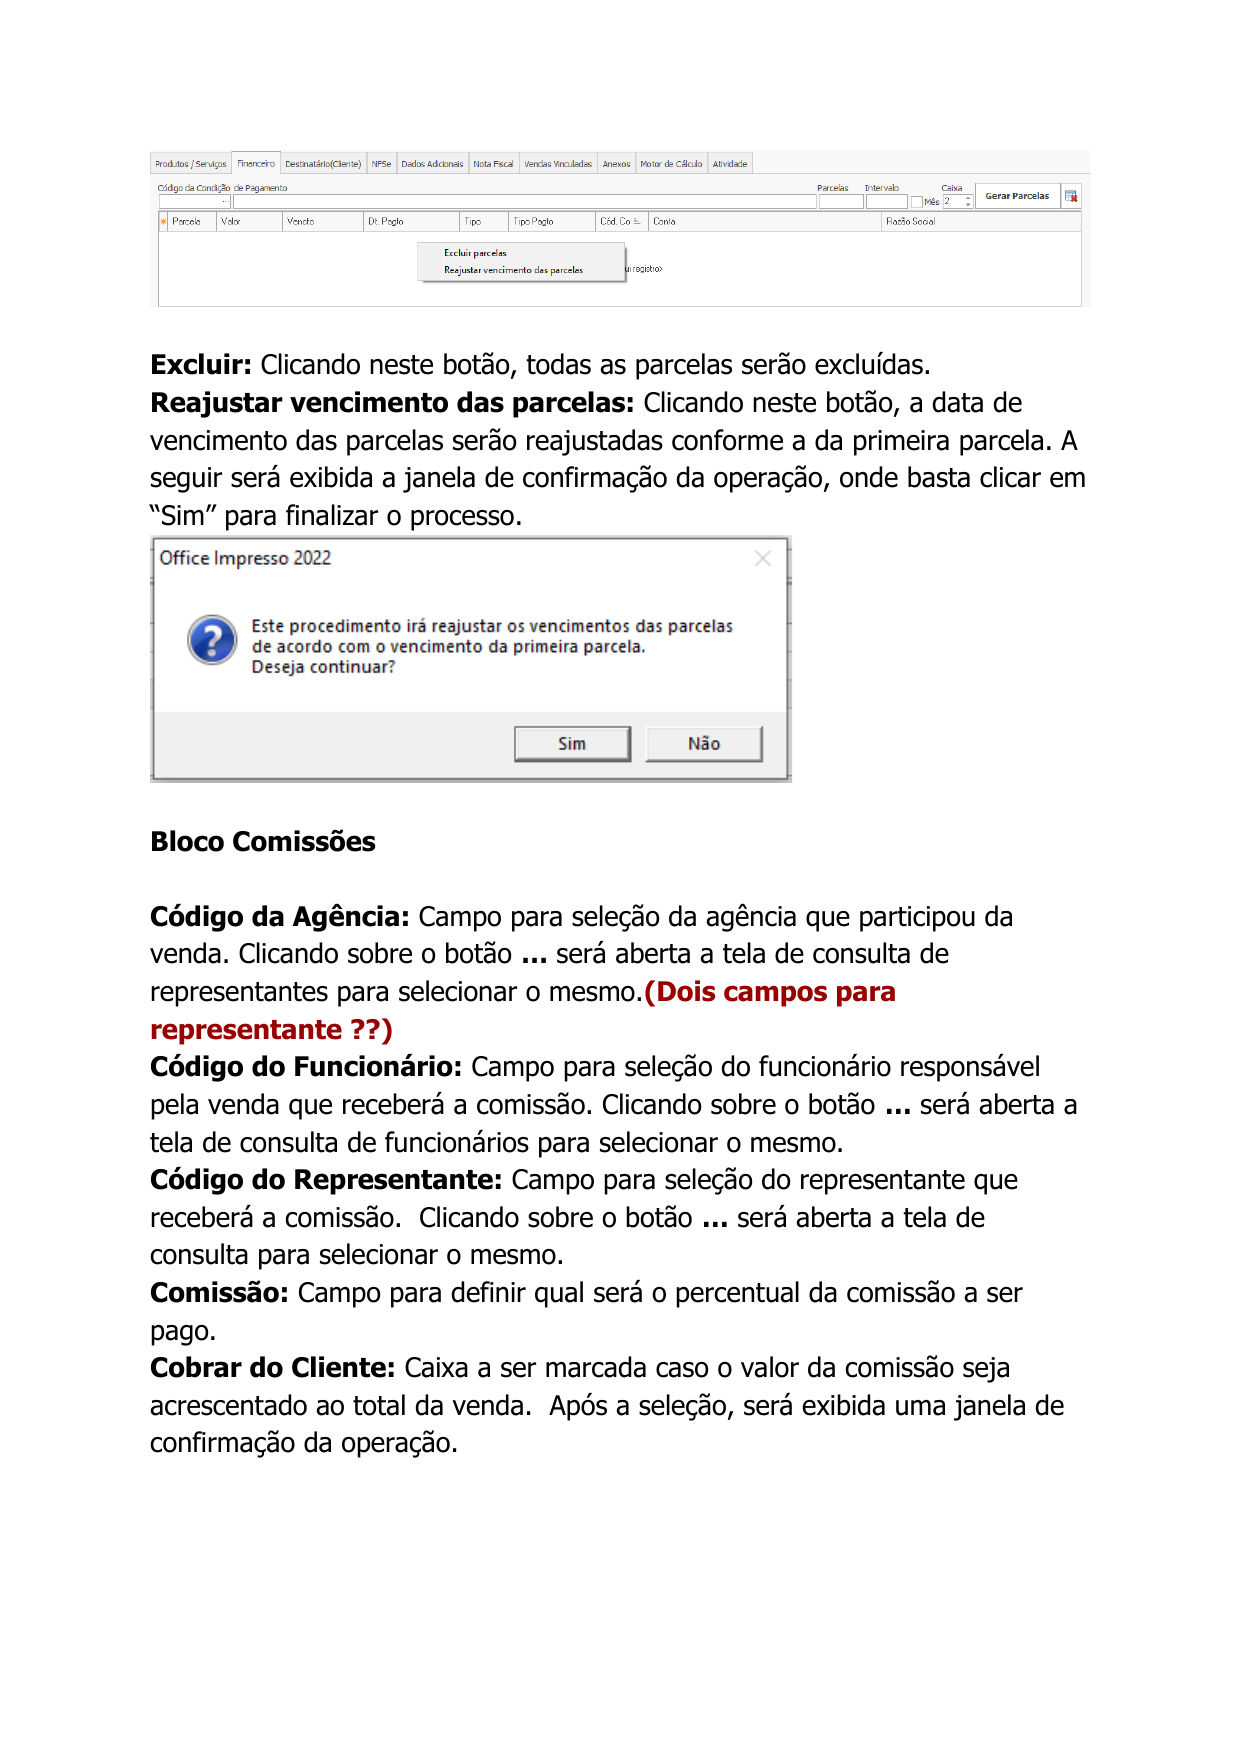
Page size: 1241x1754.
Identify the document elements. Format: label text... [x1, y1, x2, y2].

text Código do Representante: Campo para seleção do representante que receberá a comissão. Clicando sobre o botão … será aberta a tela de consulta para selecionar o mesmo. [150, 1162, 1090, 1270]
text Código da Agência: Campo para seleção da agência que participou da venda. Clicando sobre o botão … será aberta a tela de consulta de representantes para selecionar o mesmo.(Dois campos para representante ??) [150, 899, 1090, 1045]
text Comissão: Campo para definir qual será o percentual da comissão a ser pago. [150, 1275, 1090, 1346]
text Bloco Comissões [150, 824, 1090, 857]
text Cobrar do Cliente: Caixa a ser marcada caso o valor da comissão seja acrescentado ao total da venda. Após a seleção, será exibida uma janela de confirmação da operação. [150, 1351, 1090, 1458]
text Excluir: Clicando neste botão, todas as parcelas serão excluídas. [150, 348, 1090, 380]
picture [150, 535, 793, 783]
text Código do Funcionário: Campo para seleção do funcionário responsável pela venda que receberá a comissão. Clicando sobre o botão … será aberta a tela de consulta de funcionários para selecionar o mesmo. [150, 1050, 1090, 1158]
text Reajustar vencimento das parcelas: Clicando neste botão, a data de vencimento das parcelas serão reajustadas conforme a da primeira parcela. A seguir será exibida a janela de confirmação da operação, onde basta clicar em “Sim” para finalizar o processo. [150, 385, 1090, 531]
picture [150, 150, 1091, 307]
